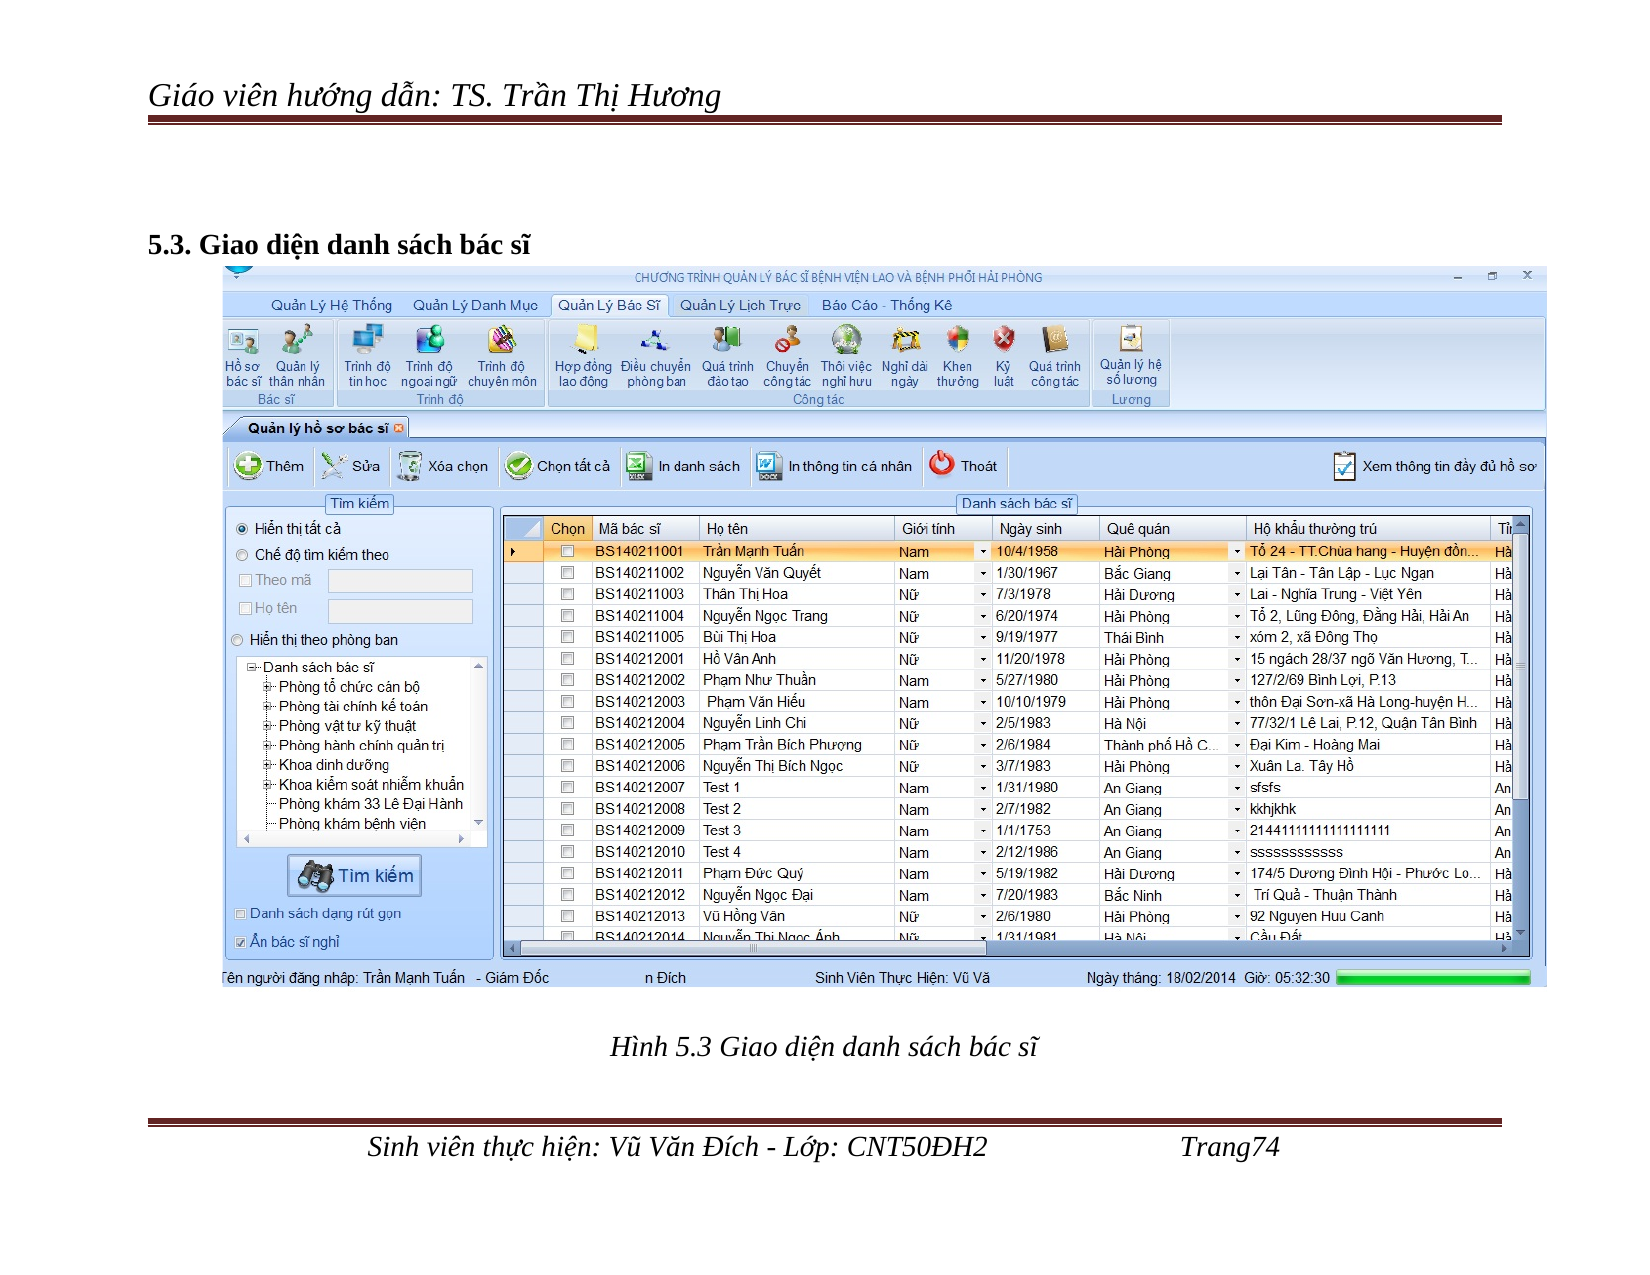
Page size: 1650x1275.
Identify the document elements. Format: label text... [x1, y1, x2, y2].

picture [222, 266, 1548, 992]
text Hình 5.3 Giao diện danh sách bác sĩ [148, 1029, 1502, 1063]
subtitle 5.3. Giao diện danh sách bác sĩ [148, 228, 1502, 261]
